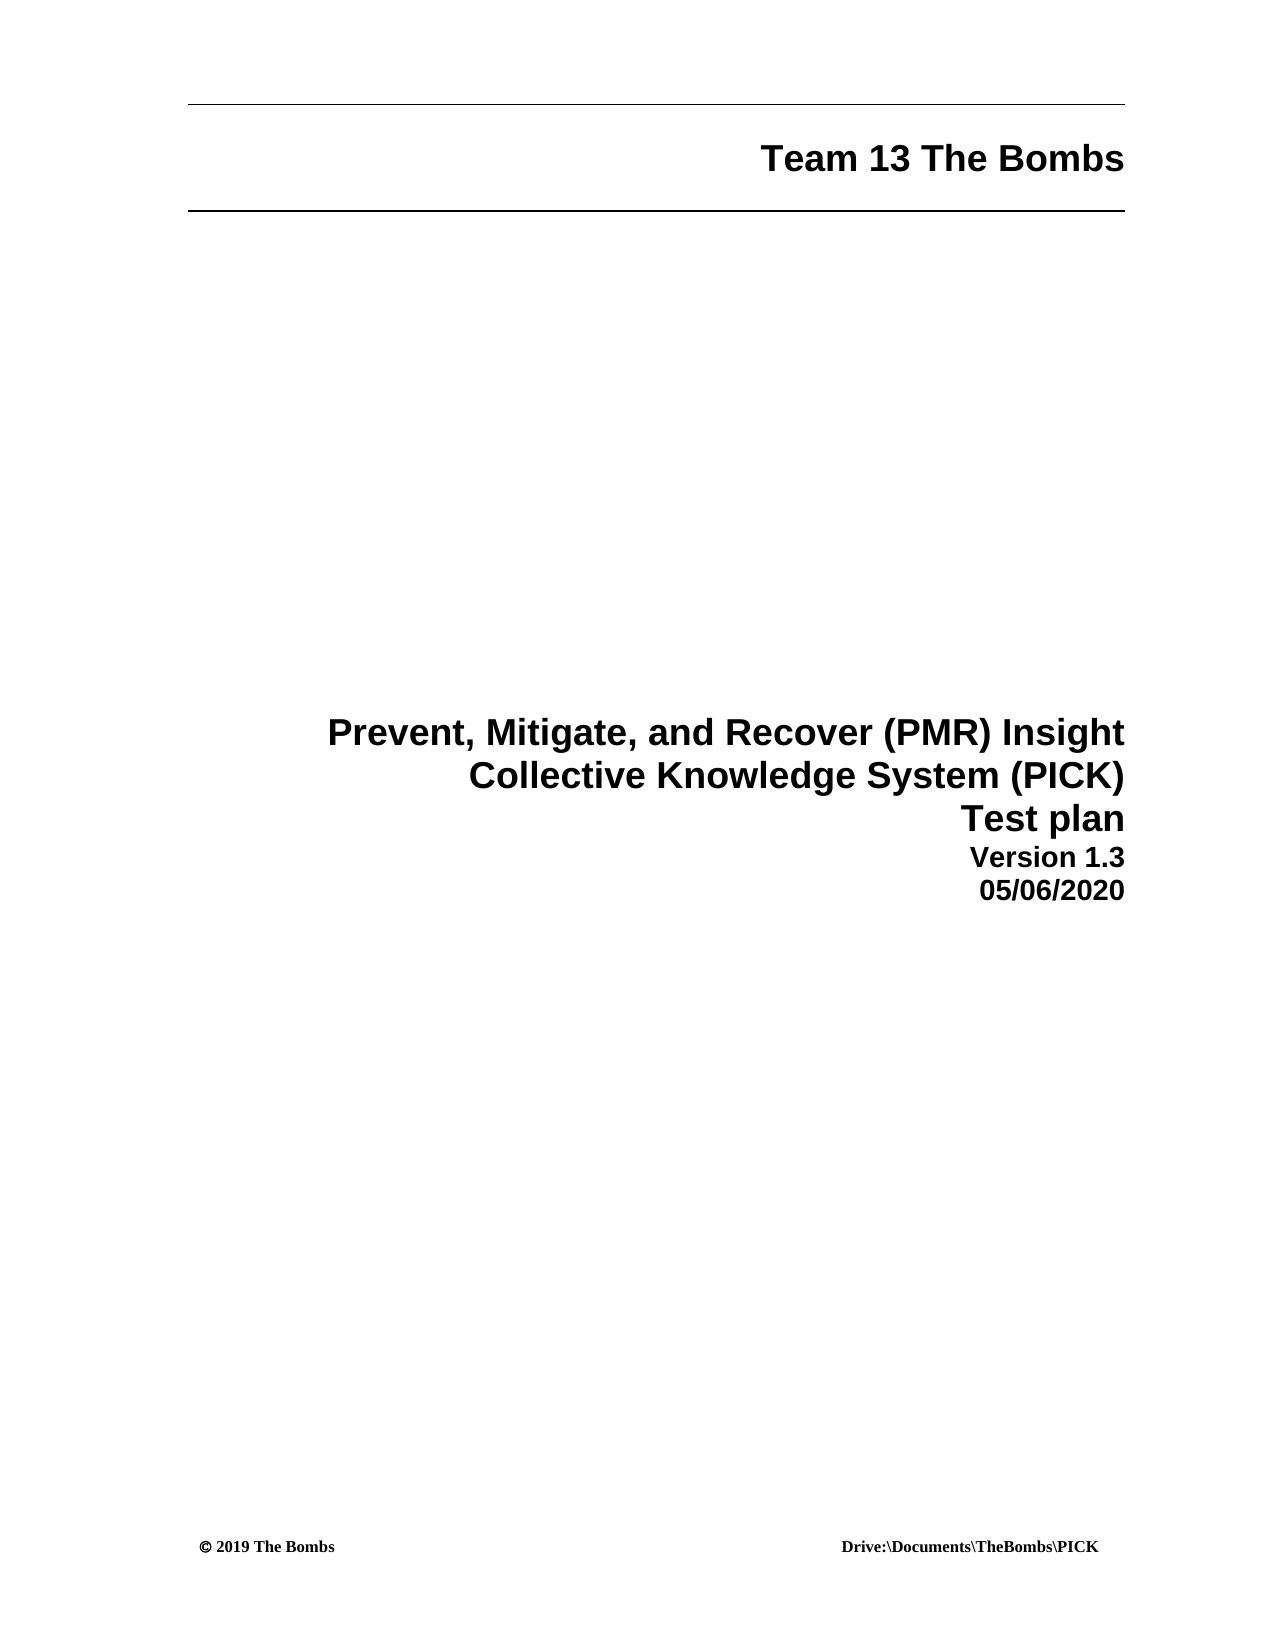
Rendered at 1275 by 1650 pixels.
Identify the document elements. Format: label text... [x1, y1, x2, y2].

subtitle 05/06/2020 [187, 873, 1125, 907]
title Collective Knowledge System (PICK) [187, 753, 1125, 796]
title Test plan [187, 796, 1125, 839]
subtitle Version 1.3 [187, 839, 1125, 873]
text Prevent, Mitigate, and Recover (PMR) Insight [187, 710, 1125, 753]
